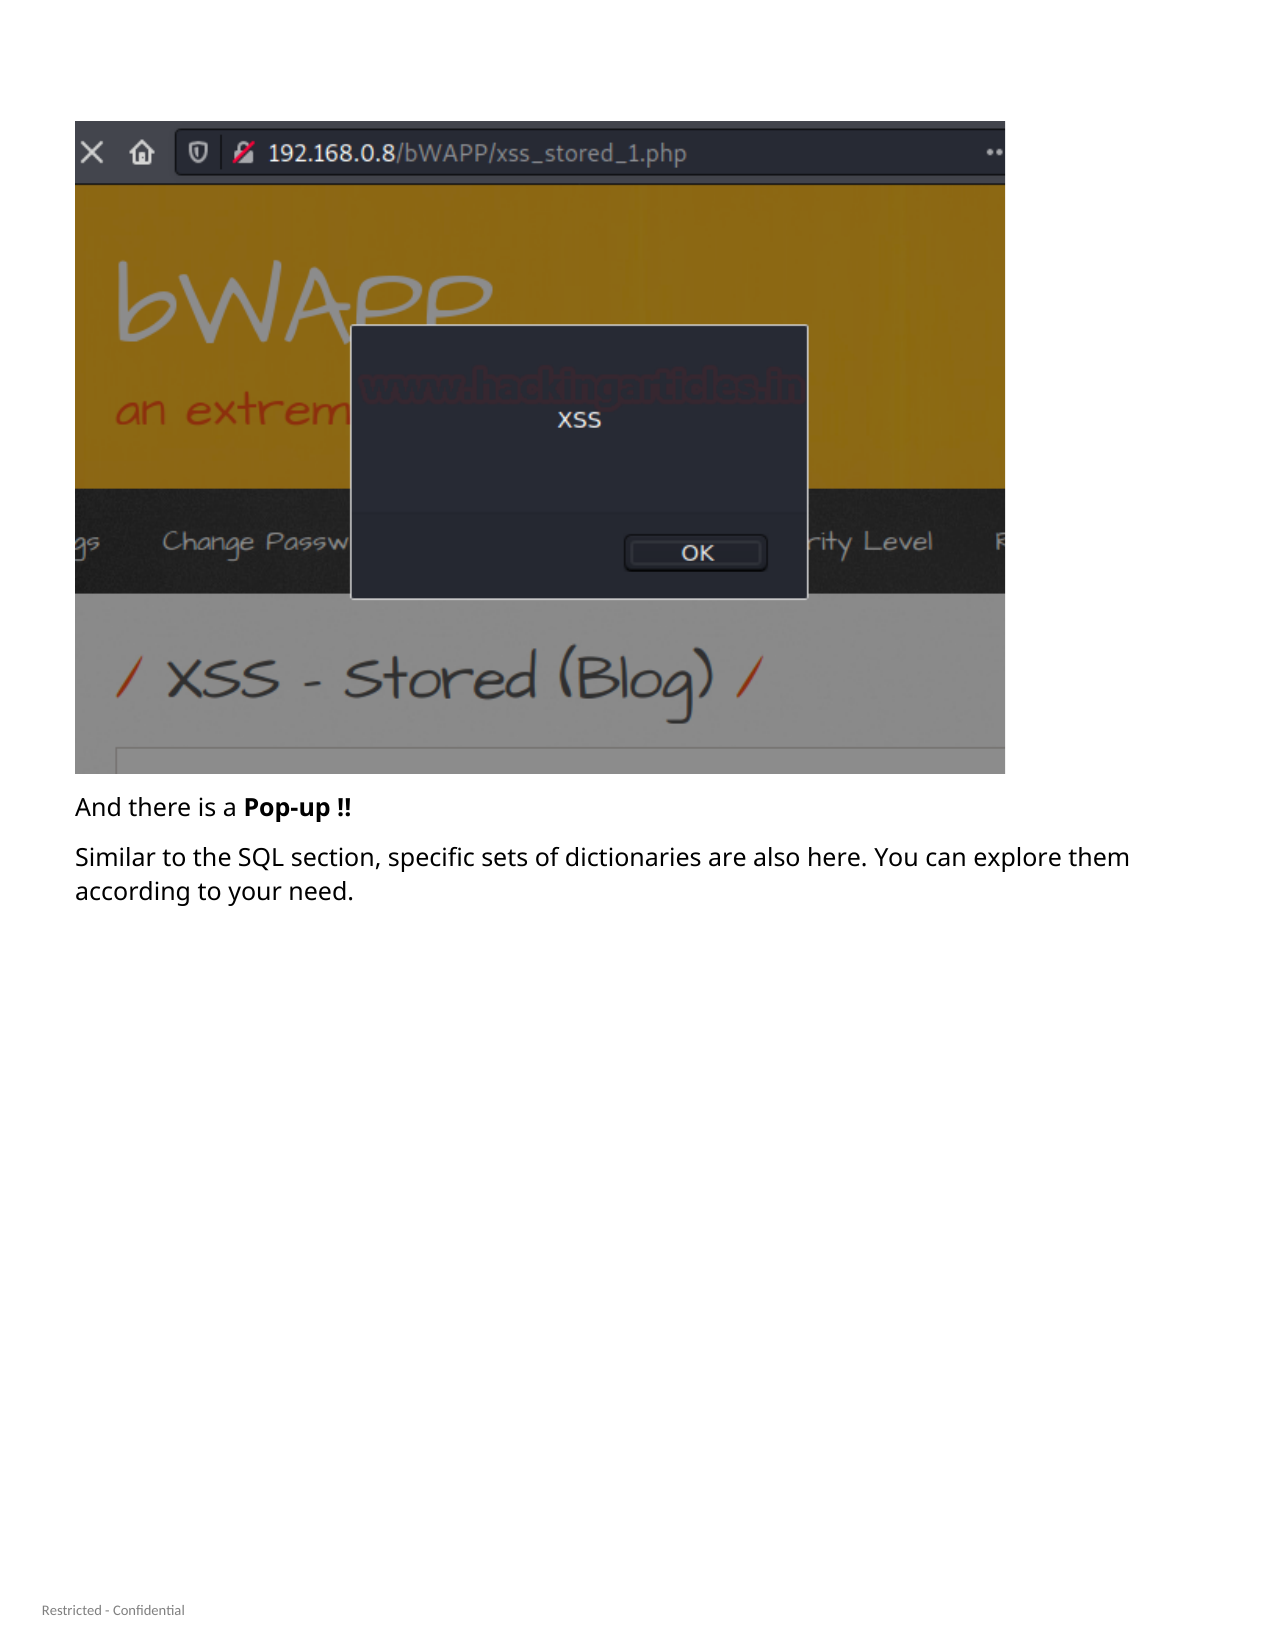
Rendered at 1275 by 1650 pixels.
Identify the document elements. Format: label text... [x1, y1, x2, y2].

text Similar to the SQL section, specific sets of dictionaries are also here. You can explore them according to your need. [75, 839, 1200, 907]
picture [75, 121, 1006, 774]
text And there is a Pop-up !! [75, 789, 1200, 823]
